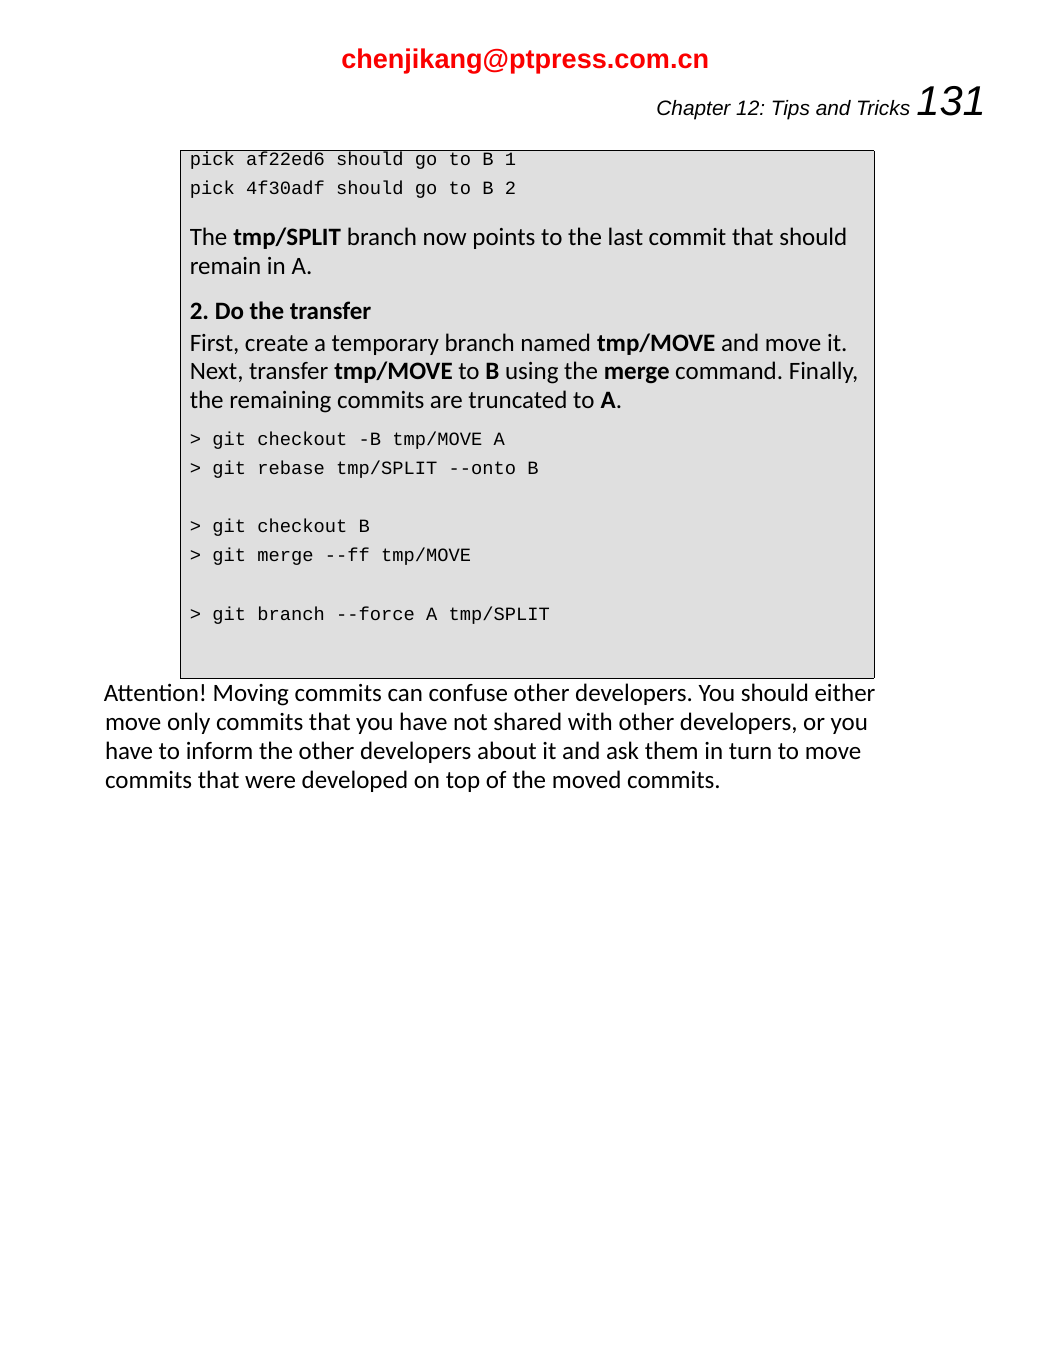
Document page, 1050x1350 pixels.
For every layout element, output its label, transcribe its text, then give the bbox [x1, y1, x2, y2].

text Attention! Moving commits can confuse other developers. You should either move only commits that you have not shared with other developers, or you have to inform the other developers about it and ask them in turn to move commits that were developed on top of the moved commits. [105, 678, 915, 795]
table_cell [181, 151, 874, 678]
